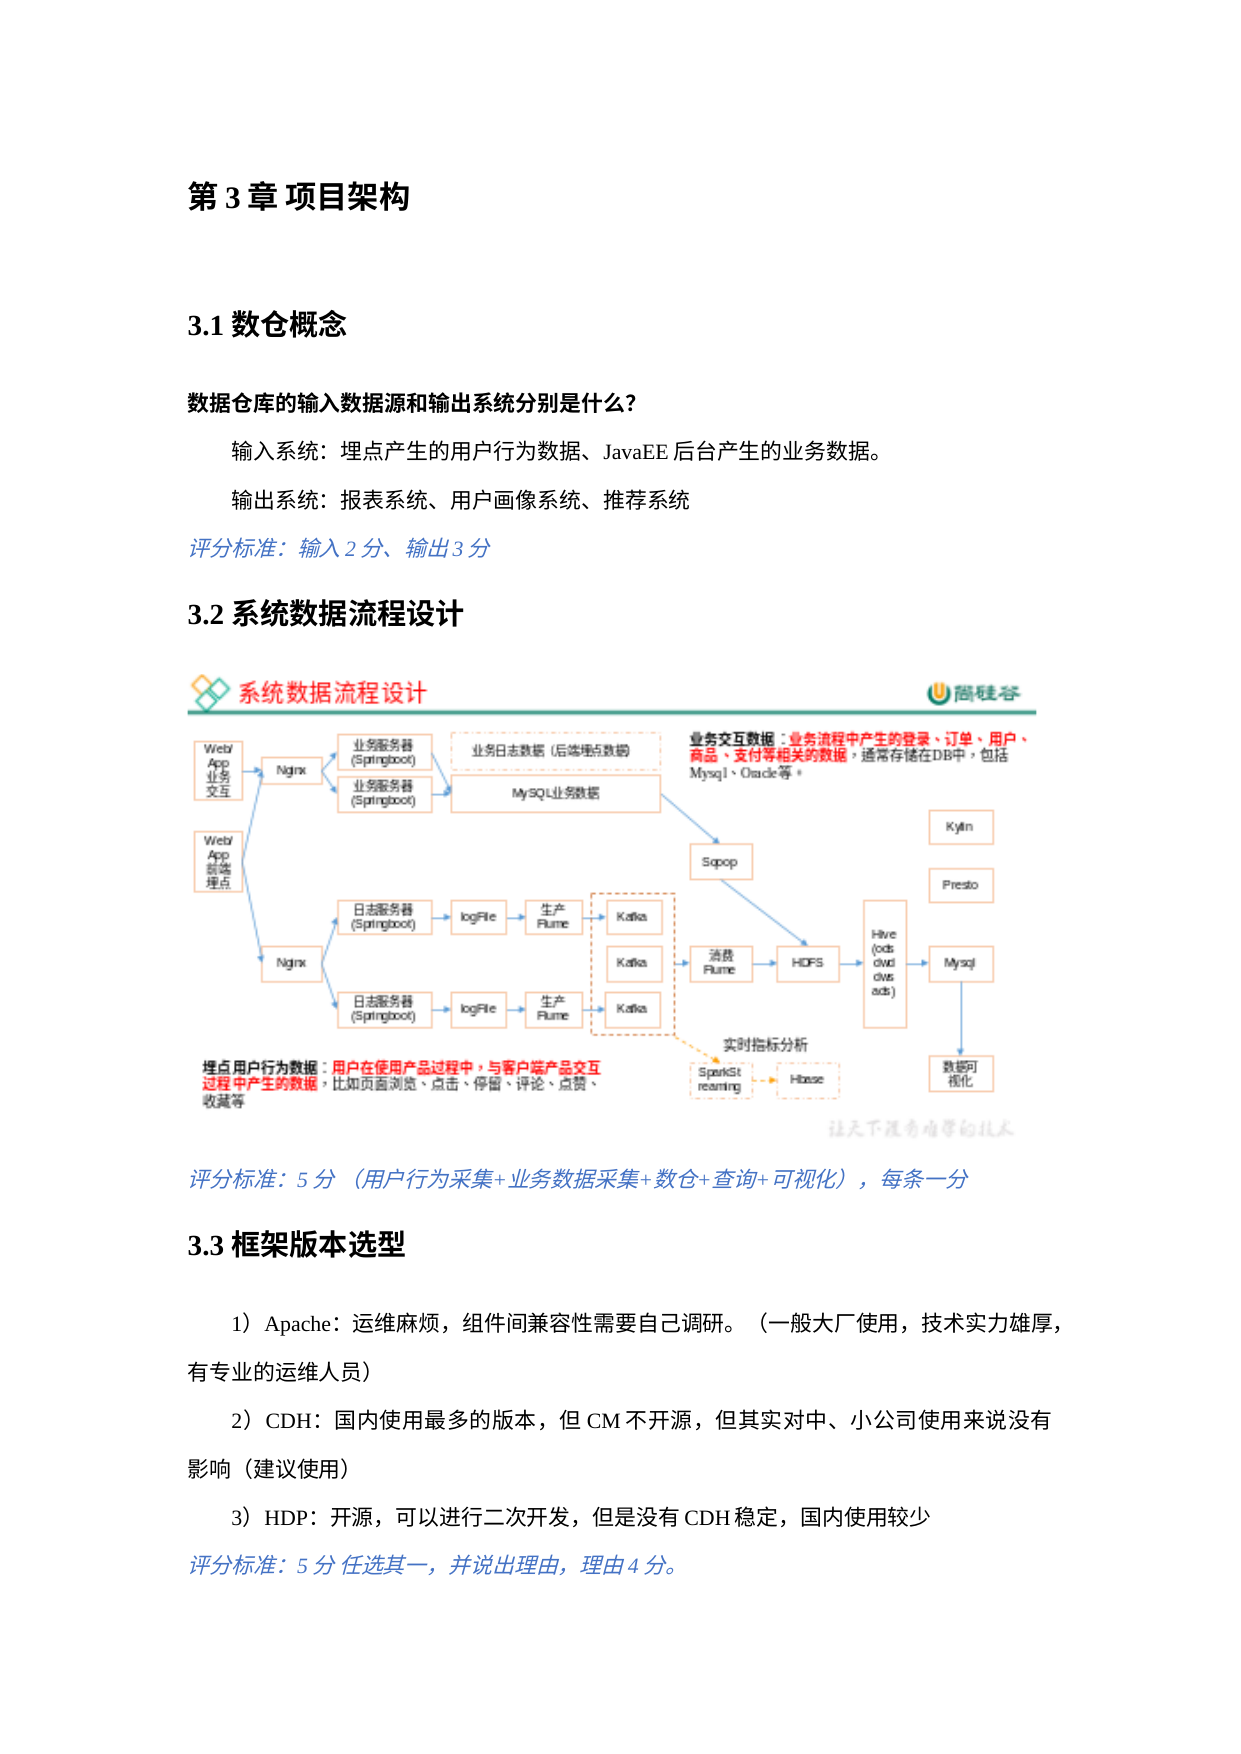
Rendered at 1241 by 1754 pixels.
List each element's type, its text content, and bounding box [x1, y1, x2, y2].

subtitle 第3章 项目架构 [187, 162, 1053, 227]
text 评分标准：5分 任选其一，并说出理由，理由4分。 [187, 1548, 1053, 1581]
subtitle 3.3 框架版本选型 [187, 1210, 1053, 1275]
text 输入系统：埋点产生的用户行为数据、JavaEE后台产生的业务数据。 [187, 434, 1053, 466]
text 1）Apache：运维麻烦，组件间兼容性需要自己调研。（一般大厂使用，技术实力雄厚，有专业的运维人员） [187, 1306, 1053, 1387]
text 数据仓库的输入数据源和输出系统分别是什么？ [187, 386, 1053, 418]
text 输出系统：报表系统、用户画像系统、推荐系统 [187, 482, 1053, 515]
text 评分标准：输入2分、输出3分 [187, 531, 1053, 563]
text 2）CDH：国内使用最多的版本，但CM不开源，但其实对中、小公司使用来说没有影响（建议使用） [187, 1403, 1053, 1484]
subtitle 3.2 系统数据流程设计 [187, 579, 1053, 644]
text 3）HDP：开源，可以进行二次开发，但是没有CDH稳定，国内使用较少 [187, 1500, 1053, 1532]
subtitle 3.1 数仓概念 [187, 290, 1053, 355]
text 评分标准：5分 （用户行为采集+业务数据采集+数仓+查询+可视化），每条一分 [187, 1162, 1053, 1194]
